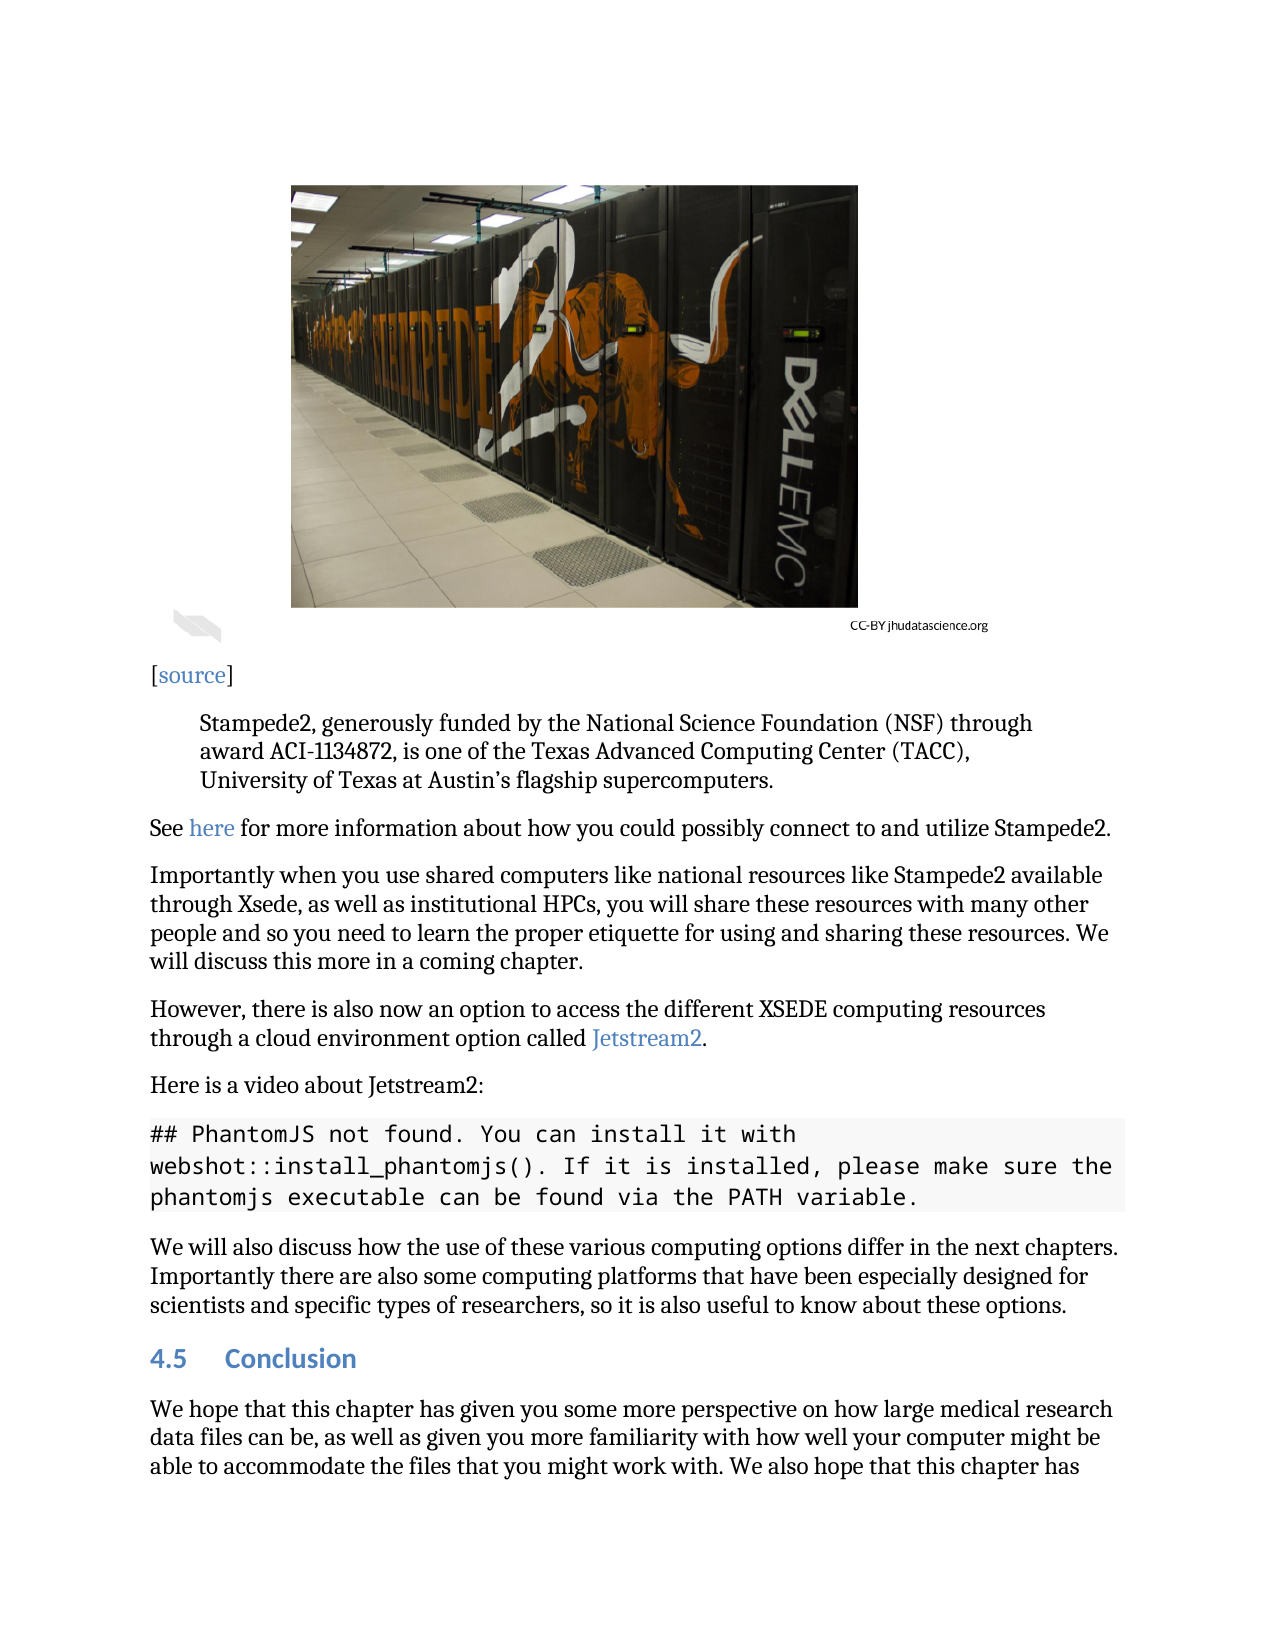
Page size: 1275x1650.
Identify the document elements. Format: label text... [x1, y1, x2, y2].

text Stampede2, generously funded by the National Science Foundation (NSF) through award ACI-1134872, is one of the Texas Advanced Computing Center (TACC), University of Texas at Austin’s flagship supercomputers. [200, 708, 1075, 795]
text See here for more information about how you could possibly connect to and utilize Stampede2. [150, 813, 1125, 842]
text However, there is also now an option to access the different XSEDE computing resources through a cloud environment option called Jetstream2. [150, 995, 1125, 1052]
text Importantly when you use shared computers like national resources like Stampede2 available through Xsede, as well as institutional HPCs, you will share these resources with many other people and so you need to learn the proper etiquette for using and sharing these resources. We will discuss this more in a coming chapter. [150, 861, 1125, 976]
subtitle 4.5 Conclusion [150, 1340, 1125, 1376]
text [source] [150, 661, 1125, 690]
text Here is a video about Jetstream2: [150, 1071, 1125, 1100]
text We will also discuss how the use of these various computing options differ in the next chapters. Importantly there are also some computing platforms that have been especially designed for scientists and specific types of researchers, so it is also useful to know about these options. [150, 1233, 1125, 1319]
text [150, 1394, 1125, 1481]
picture [168, 150, 1044, 643]
text ## PhantomJS not found. You can install it with webshot::install_phantomjs(). If it is installed, please make sure the phantomjs executable can be found via the PATH variable. [150, 1118, 1125, 1212]
